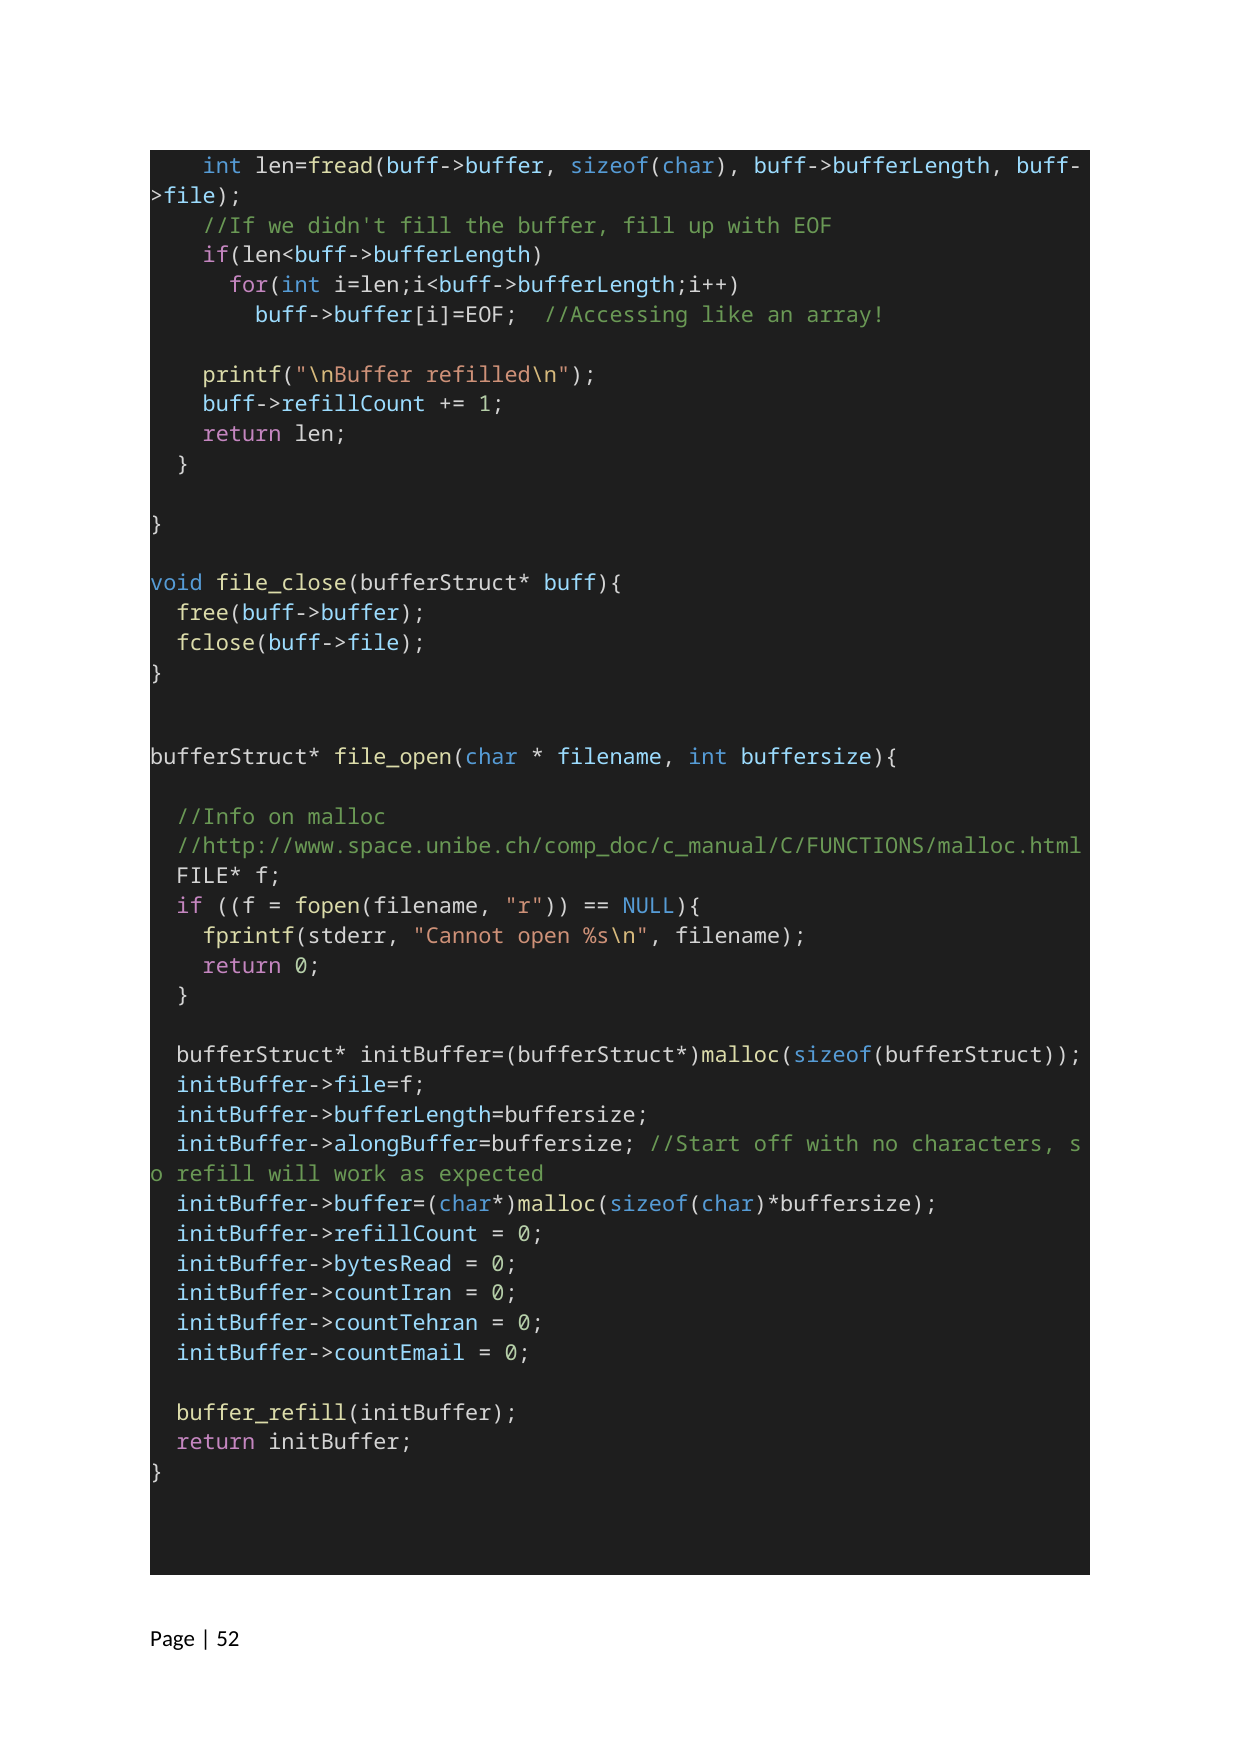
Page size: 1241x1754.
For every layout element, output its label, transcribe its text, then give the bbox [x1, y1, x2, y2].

text } [150, 1456, 1090, 1486]
text if(len<buff->bufferLength) [150, 239, 1090, 269]
text if ((f = fopen(filename, "r")) == NULL){ [150, 890, 1090, 920]
text initBuffer->refillCount = 0; [150, 1218, 1090, 1247]
text initBuffer->countEmail = 0; [150, 1337, 1090, 1367]
text //http://www.space.unibe.ch/comp_doc/c_manual/C/FUNCTIONS/malloc.html [150, 830, 1090, 860]
text free(buff->buffer); [150, 597, 1090, 627]
text initBuffer->alongBuffer=buffersize; //Start off with no characters, so refill will work as expected [150, 1128, 1090, 1188]
text int len=fread(buff->buffer, sizeof(char), buff->bufferLength, buff->file); [150, 150, 1090, 209]
text return 0; [150, 949, 1090, 979]
text } [150, 979, 1090, 1009]
text initBuffer->file=f; [150, 1069, 1090, 1098]
text initBuffer->countIran = 0; [150, 1277, 1090, 1307]
text //If we didn't fill the buffer, fill up with EOF [150, 209, 1090, 239]
text return len; [150, 418, 1090, 448]
text initBuffer->countTehran = 0; [150, 1307, 1090, 1337]
text for(int i=len;i<buff->bufferLength;i++) [150, 269, 1090, 299]
text initBuffer->bytesRead = 0; [150, 1247, 1090, 1277]
text buff->buffer[i]=EOF; //Accessing like an array! [150, 299, 1090, 329]
text initBuffer->buffer=(char*)malloc(sizeof(char)*buffersize); [150, 1188, 1090, 1218]
text bufferStruct* file_open(char * filename, int buffersize){ [150, 741, 1090, 771]
text fclose(buff->file); [150, 627, 1090, 656]
text return initBuffer; [150, 1426, 1090, 1456]
text bufferStruct* initBuffer=(bufferStruct*)malloc(sizeof(bufferStruct)); [150, 1039, 1090, 1069]
text } [150, 656, 1090, 686]
text void file_close(bufferStruct* buff){ [150, 567, 1090, 597]
text } [150, 448, 1090, 478]
text buff->refillCount += 1; [150, 388, 1090, 418]
text FILE* f; [150, 860, 1090, 890]
text fprintf(stderr, "Cannot open %s\n", filename); [150, 920, 1090, 949]
text initBuffer->bufferLength=buffersize; [150, 1098, 1090, 1128]
text printf("\nBuffer refilled\n"); [150, 358, 1090, 388]
text } [150, 507, 1090, 537]
text //Info on malloc [150, 801, 1090, 830]
text buffer_refill(initBuffer); [150, 1396, 1090, 1426]
